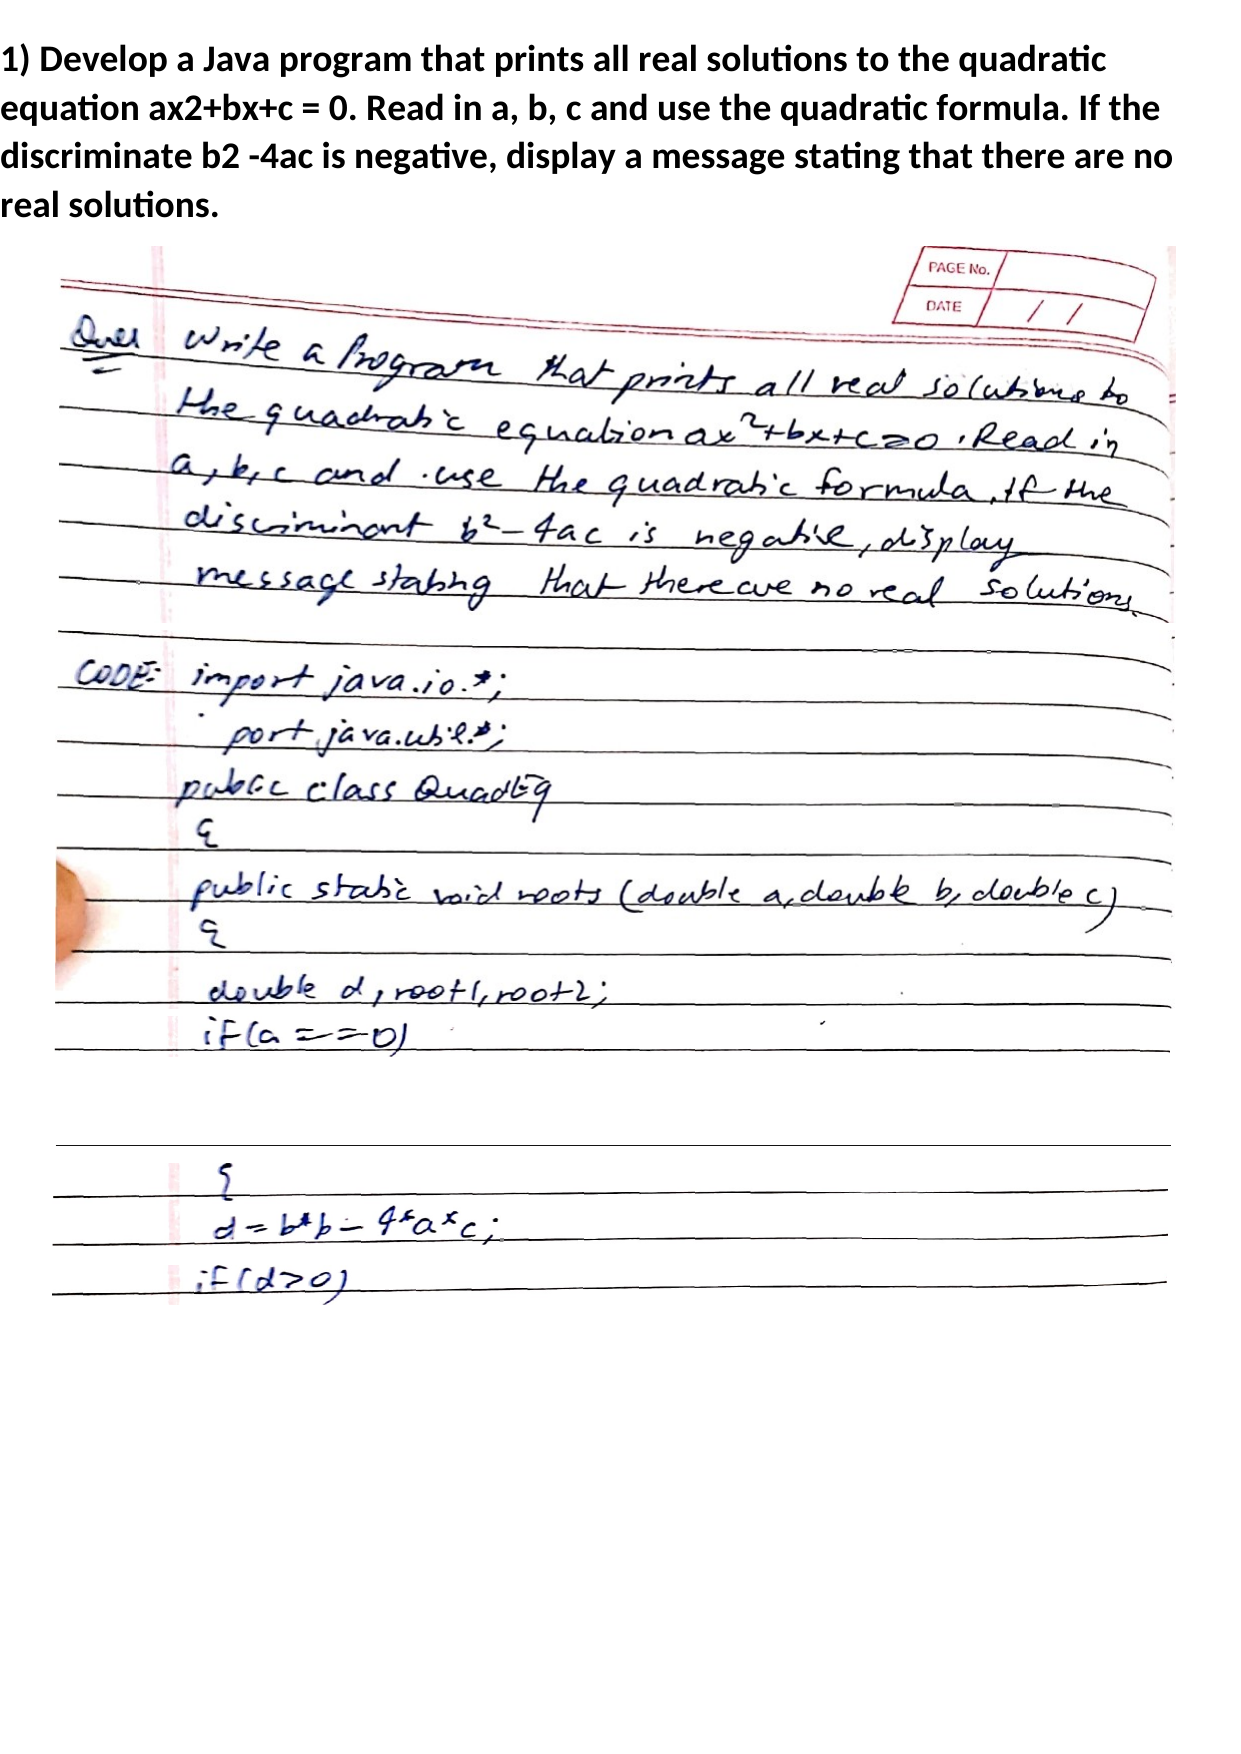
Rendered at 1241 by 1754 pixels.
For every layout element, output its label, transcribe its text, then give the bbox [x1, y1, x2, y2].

text 1) Develop a Java program that prints all real solutions to the quadratic equation ax2+bx+c = 0. Read in a, b, c and use the quadratic formula. If the discriminate b2 -4ac is negative, display a message stating that there are no real solutions. [0, 35, 1240, 227]
picture [54, 1016, 1170, 1057]
picture [52, 1163, 1168, 1246]
picture [55, 630, 1175, 1009]
picture [58, 246, 1176, 623]
picture [52, 1265, 1167, 1305]
